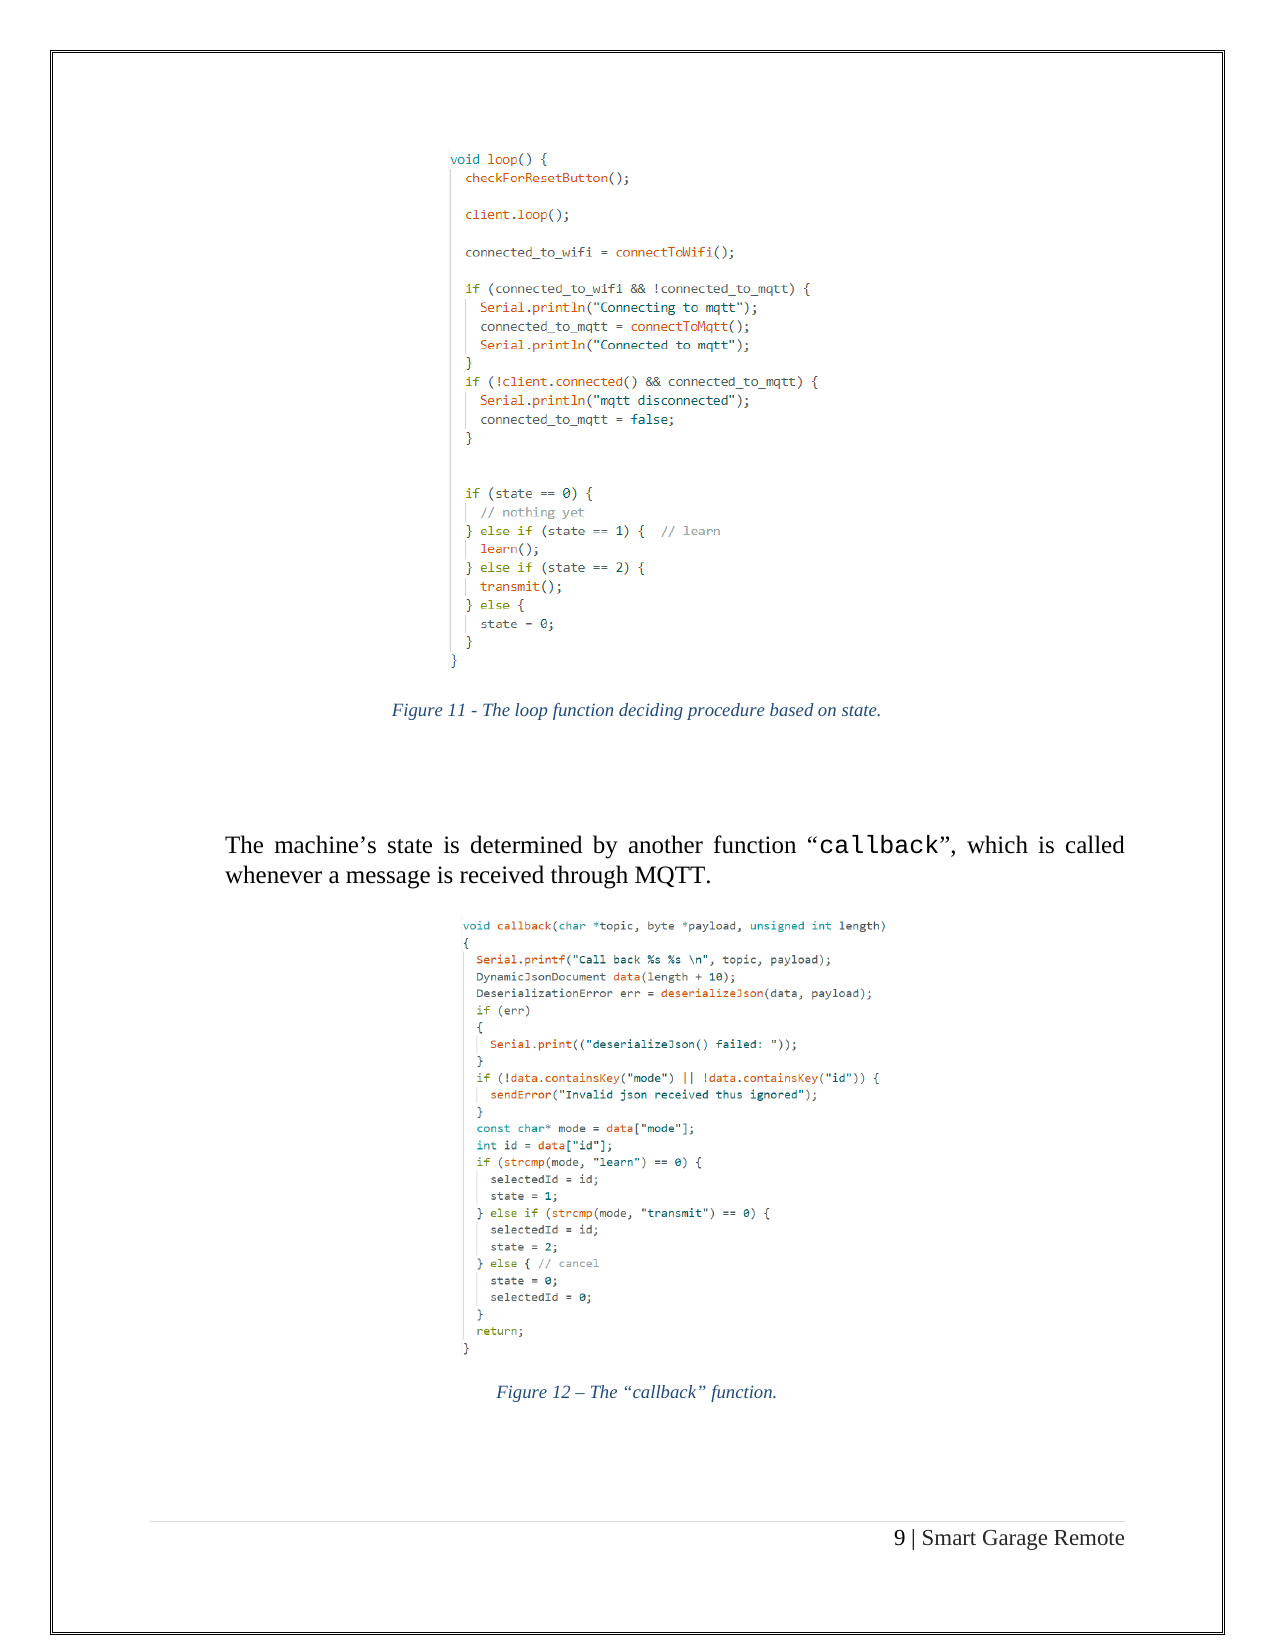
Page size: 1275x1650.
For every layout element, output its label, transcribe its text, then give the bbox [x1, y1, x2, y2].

picture [453, 914, 897, 1357]
picture [441, 150, 834, 670]
text The machine’s state is determined by another function “callback”, which is called whenever a message is received through MQTT. [225, 830, 1125, 889]
text Figure 11 - The loop function deciding procedure based on state. [150, 698, 1125, 720]
text Figure 12 – The “callback” function. [150, 1381, 1125, 1403]
